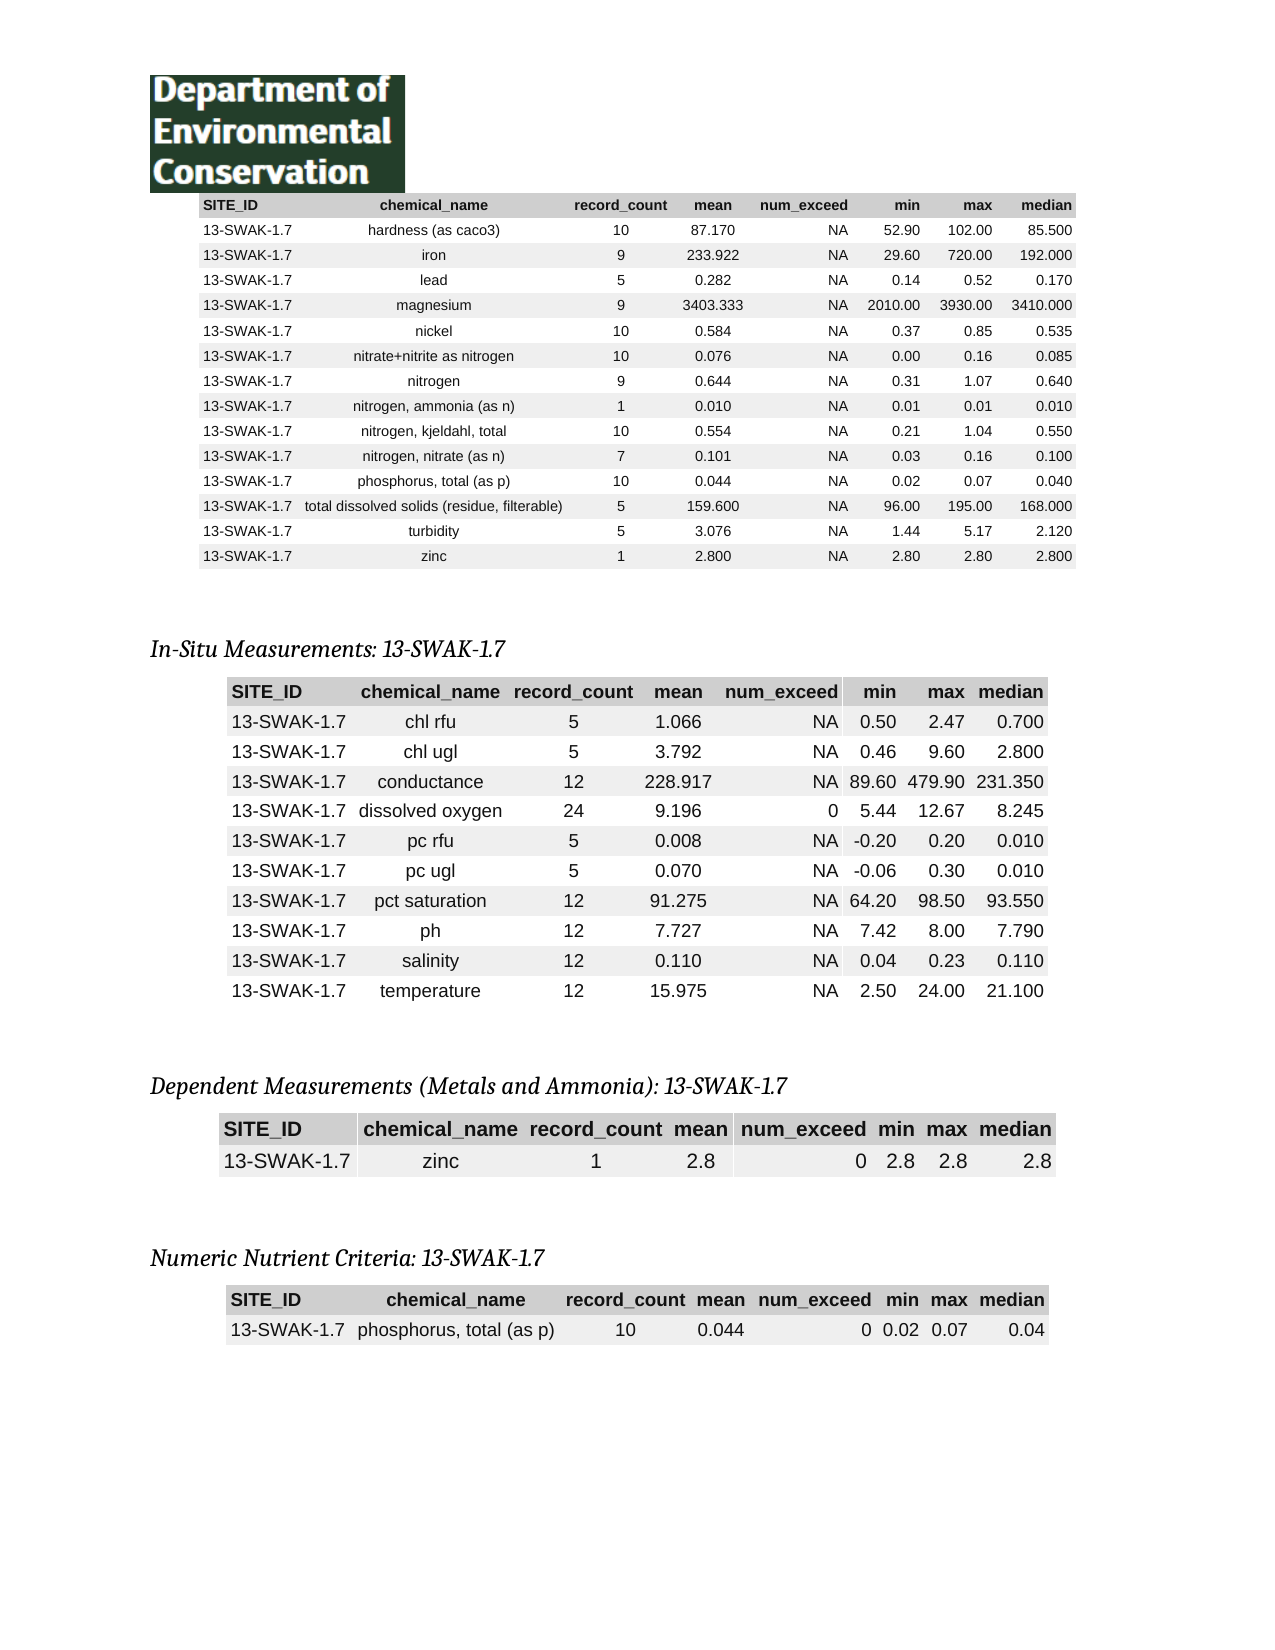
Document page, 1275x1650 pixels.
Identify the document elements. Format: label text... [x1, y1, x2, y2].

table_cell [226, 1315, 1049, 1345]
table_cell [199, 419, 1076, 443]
picture [150, 75, 406, 193]
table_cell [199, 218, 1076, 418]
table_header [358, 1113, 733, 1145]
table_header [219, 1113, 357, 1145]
text Dependent Measurements (Metals and Ammonia): 13-SWAK-1.7 [150, 1072, 1125, 1100]
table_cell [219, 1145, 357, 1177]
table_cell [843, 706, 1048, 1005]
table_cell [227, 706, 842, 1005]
text In-Situ Measurements: 13-SWAK-1.7 [150, 635, 1125, 664]
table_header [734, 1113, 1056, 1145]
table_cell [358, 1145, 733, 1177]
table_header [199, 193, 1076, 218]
text Numeric Nutrient Criteria: 13-SWAK-1.7 [150, 1244, 1125, 1272]
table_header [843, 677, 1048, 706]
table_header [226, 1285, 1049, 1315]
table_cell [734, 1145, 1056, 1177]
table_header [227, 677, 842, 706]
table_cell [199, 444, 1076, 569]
